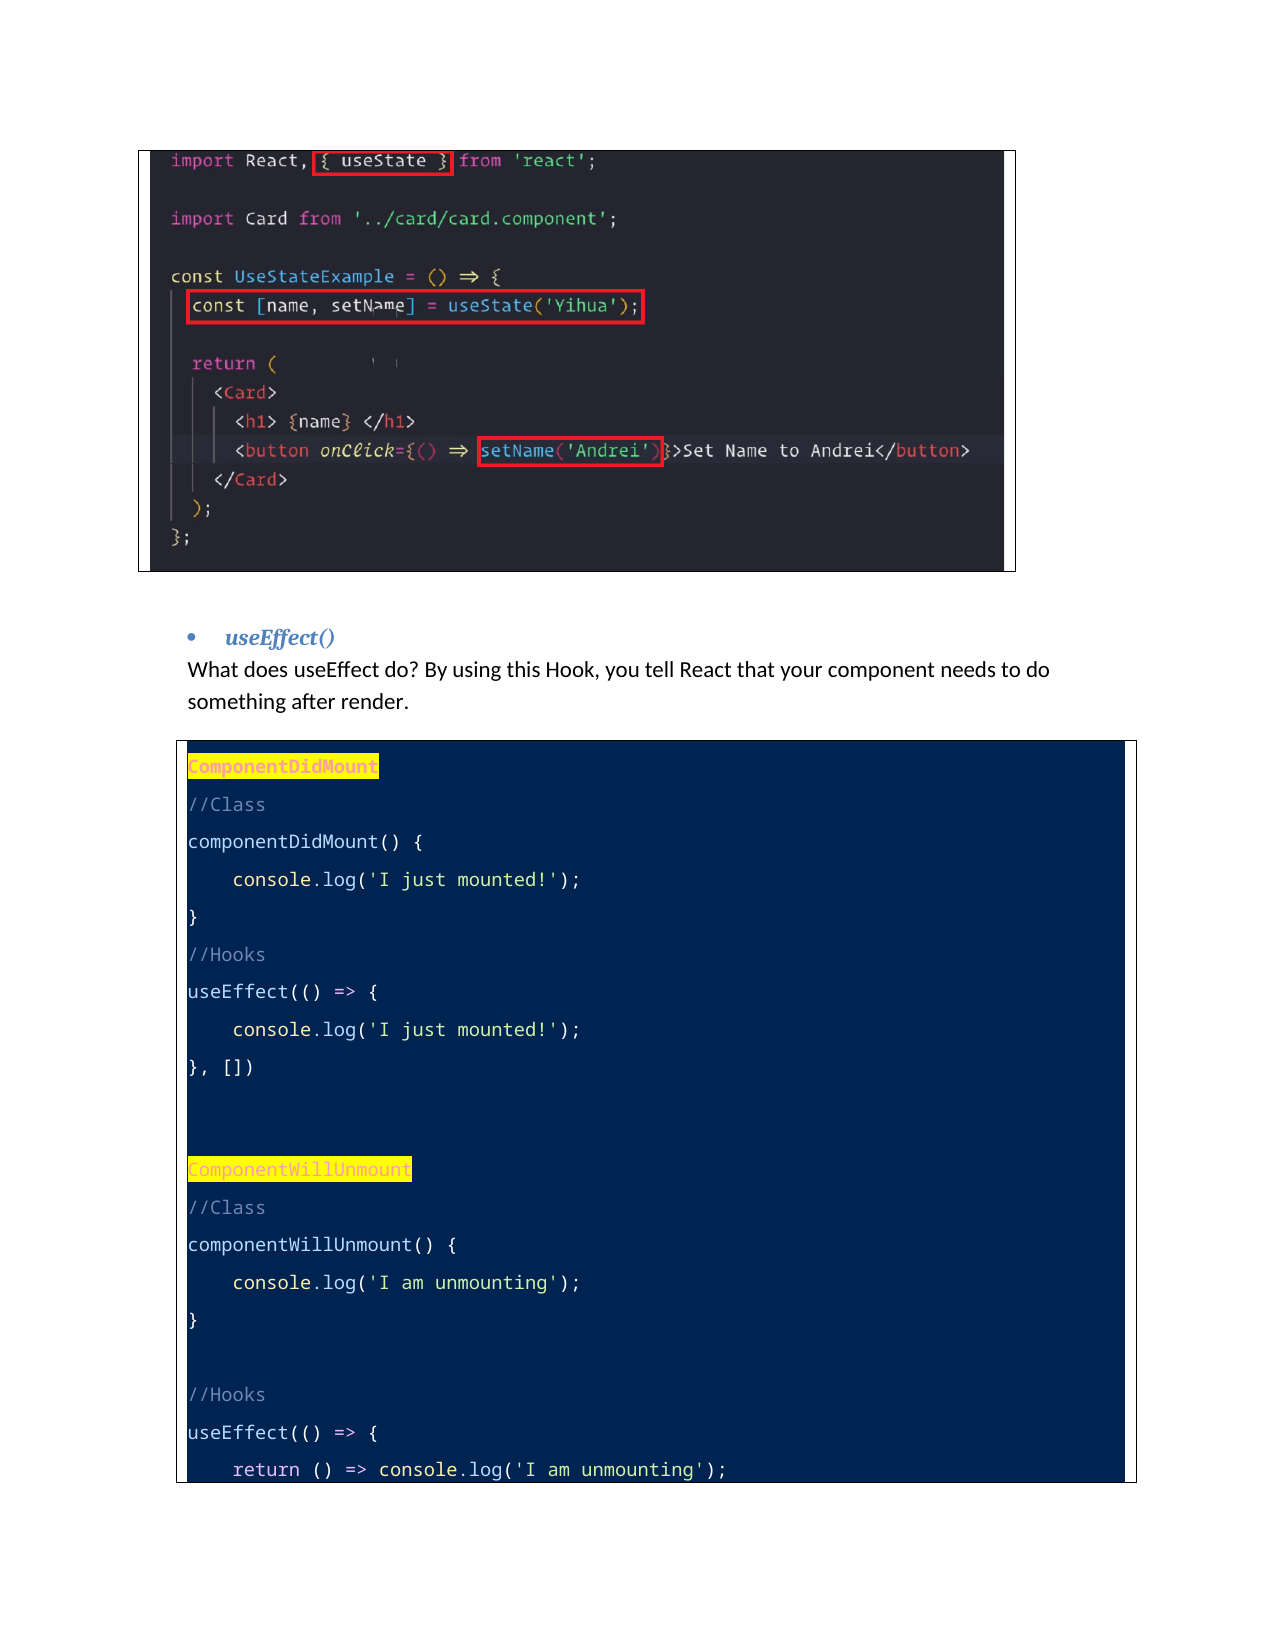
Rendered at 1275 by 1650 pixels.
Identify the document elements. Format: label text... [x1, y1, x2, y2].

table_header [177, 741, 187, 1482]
picture [150, 151, 1005, 571]
table_header [139, 151, 150, 571]
subtitle useEffect() [187, 625, 1125, 651]
table_header [1005, 151, 1015, 571]
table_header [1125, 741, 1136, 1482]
text What does useEffect do? By using this Hook, you tell React that your component needs to do something after render. [187, 655, 1125, 715]
